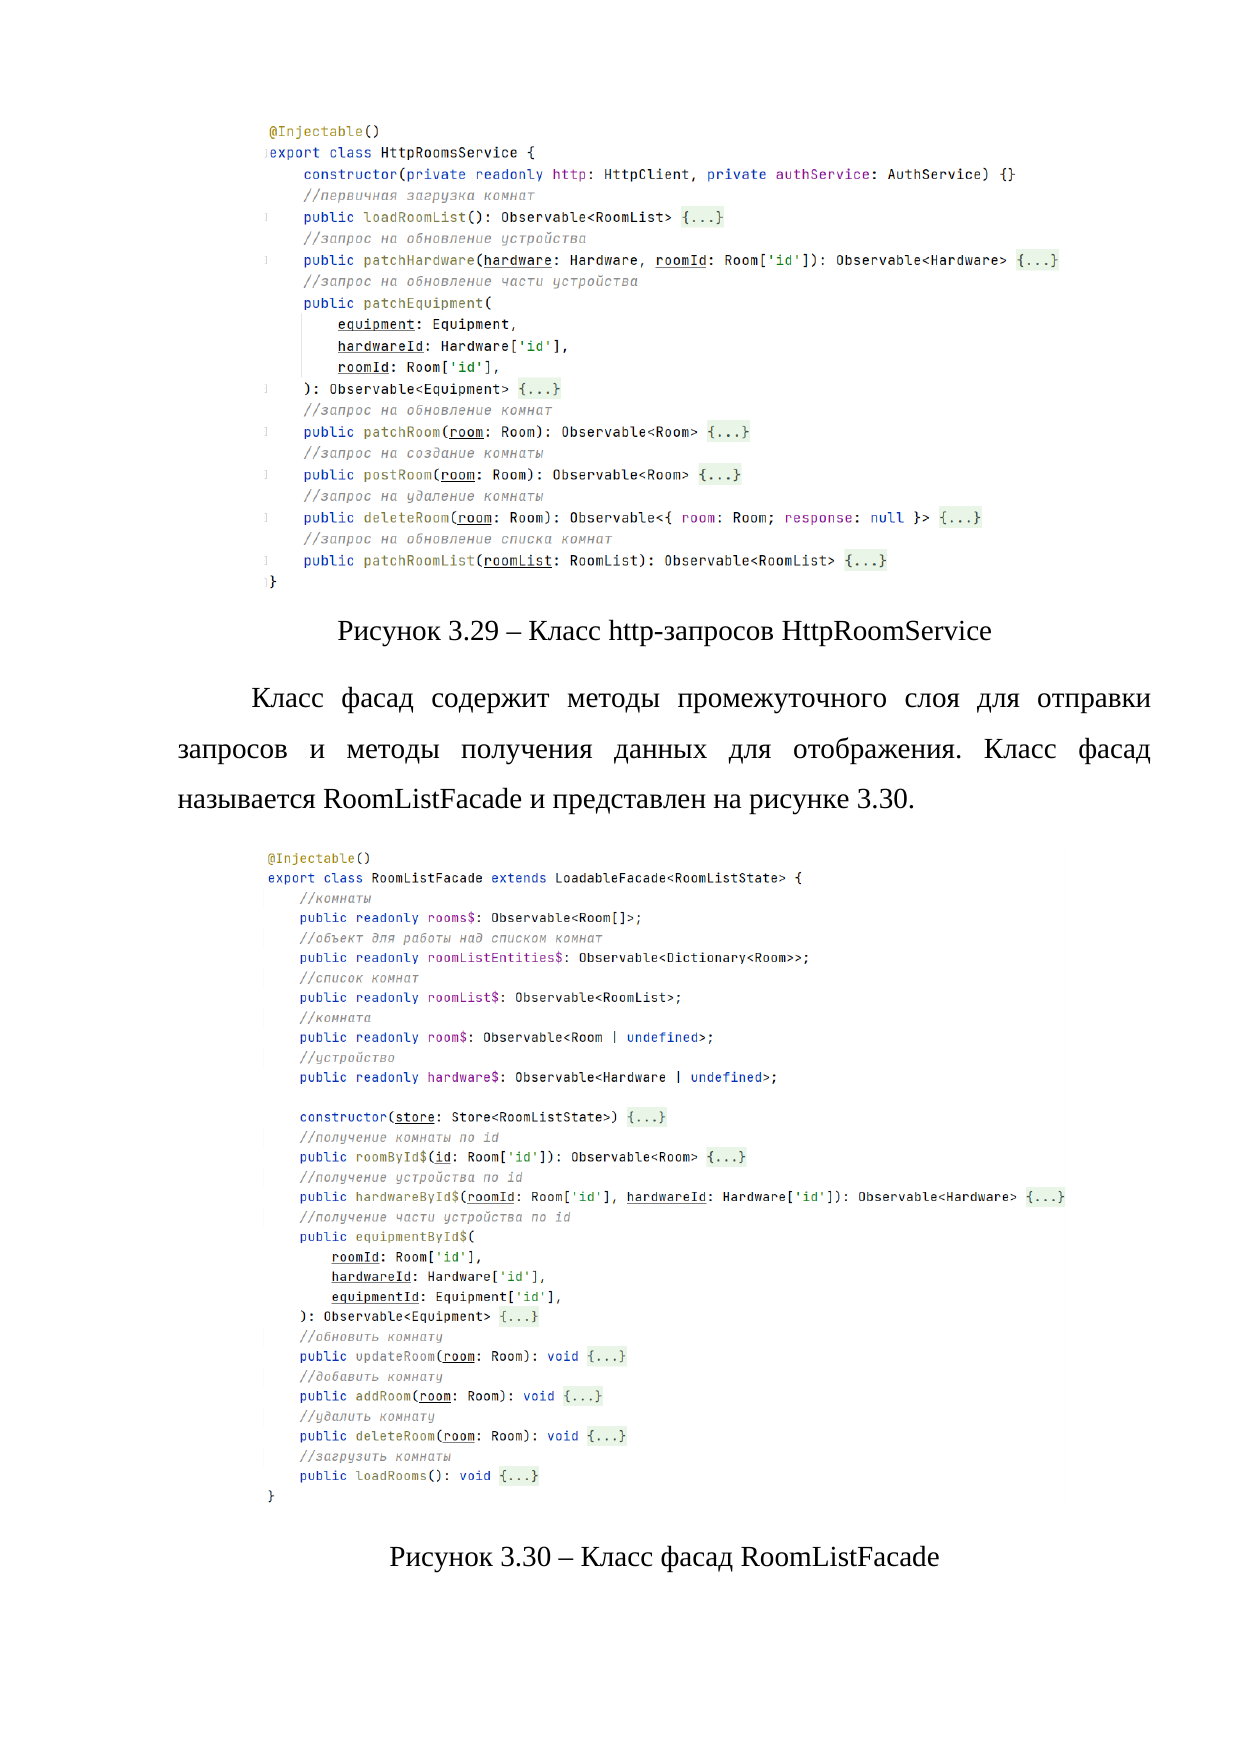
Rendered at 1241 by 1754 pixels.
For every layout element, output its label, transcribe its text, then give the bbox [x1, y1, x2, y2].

text Рисунок 3.29 – Класс http-запросов HttpRoomService [177, 613, 1152, 647]
picture [263, 848, 1066, 1506]
text Класс фасад содержит методы промежуточного слоя для отправки запросов и методы получения данных для отображения. Класс фасад называется RoomListFacade и представлен на рисунке 3.30. [177, 681, 1152, 815]
text Рисунок 3.30 – Класс фасад RoomListFacade [177, 1539, 1152, 1573]
picture [264, 118, 1065, 597]
